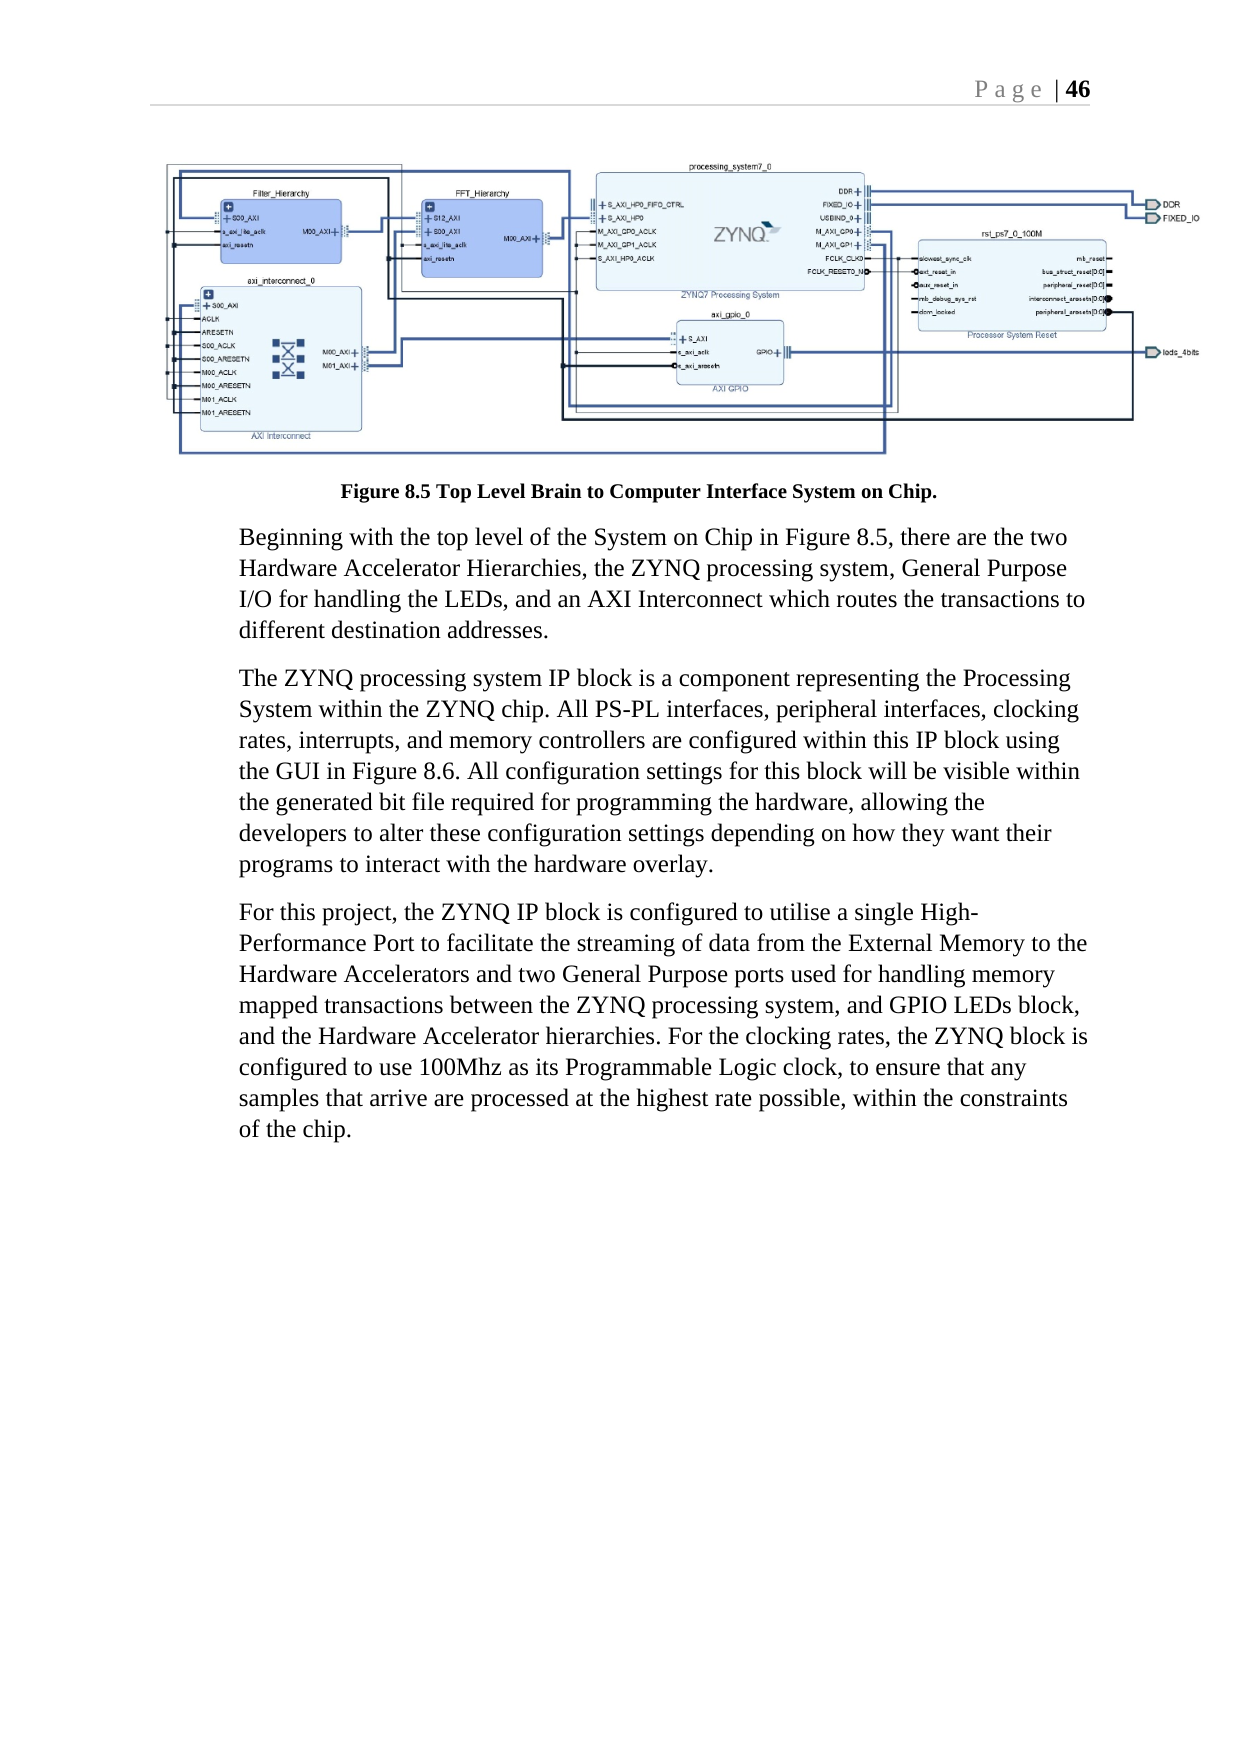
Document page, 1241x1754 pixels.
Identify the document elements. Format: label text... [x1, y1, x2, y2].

text Figure 8.5 Top Level Brain to Computer Interface System on Chip. [187, 479, 1090, 503]
text For this project, the ZYNQ IP block is configured to utilise a single High-Performance Port to facilitate the streaming of data from the External Memory to the Hardware Accelerators and two General Purpose ports used for handling memory mapped transactions between the ZYNQ processing system, and GPIO LEDs block, and the Hardware Accelerator hierarchies. For the clocking rates, the ZYNQ block is configured to use 100Mhz as its Programmable Logic clock, to ensure that any samples that arrive are processed at the highest rate possible, within the constraints of the chip. [239, 897, 1090, 1143]
picture [158, 154, 1207, 461]
text The ZYNQ processing system IP block is a component representing the Processing System within the ZYNQ chip. All PS-PL interfaces, peripheral interfaces, clocking rates, interrupts, and memory controllers are configured within this IP block using the GUI in Figure 8.6. All configuration settings for this block will be visible within the generated bit file required for programming the hardware, allowing the developers to alter these configuration settings depending on how they want their programs to interact with the hardware overlay. [239, 663, 1090, 878]
text Beginning with the top level of the System on Chip in Figure 8.5, there are the two Hardware Accelerator Hierarchies, the ZYNQ processing system, General Purpose I/O for handling the LEDs, and an AXI Interconnect which routes the transactions to different destination addresses. [239, 522, 1090, 644]
